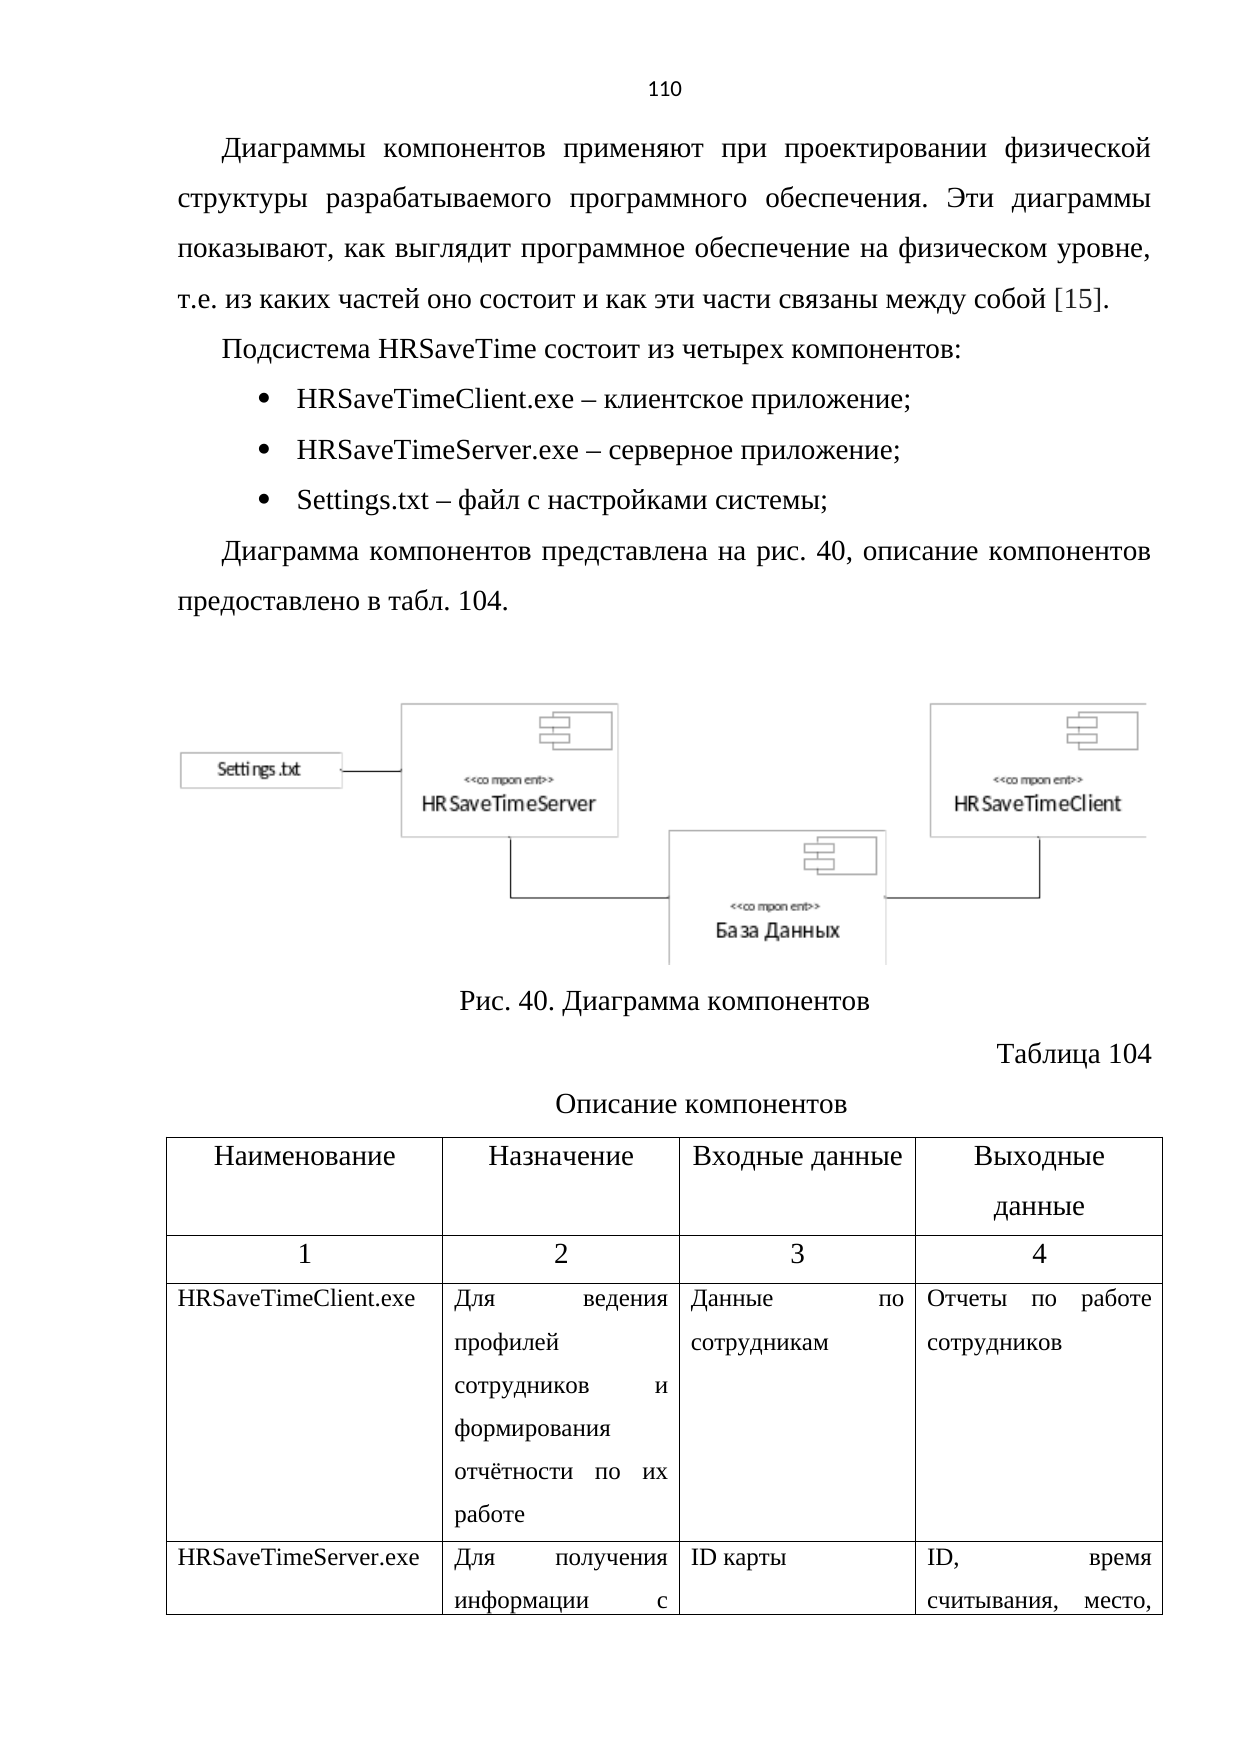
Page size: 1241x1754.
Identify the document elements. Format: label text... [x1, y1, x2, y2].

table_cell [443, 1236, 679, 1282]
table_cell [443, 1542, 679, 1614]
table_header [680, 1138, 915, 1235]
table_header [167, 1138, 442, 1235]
list HRSaveTimeServer.exe – серверное приложение; [259, 432, 1152, 465]
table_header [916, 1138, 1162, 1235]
list Settings.txt – файл с настройками системы; [259, 482, 1152, 516]
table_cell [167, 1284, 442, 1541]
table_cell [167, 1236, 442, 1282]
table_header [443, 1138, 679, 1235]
text Таблица 104 [177, 1036, 1152, 1069]
text Описание компонентов [177, 1086, 1152, 1120]
text Диаграммы компонентов применяют при проектировании физической структуры разрабатываемого программного обеспечения. Эти диаграммы показывают, как выглядит программное обеспечение на физическом уровне, т.е. из каких частей оно состоит и как эти части связаны между собой [15]. [177, 130, 1152, 314]
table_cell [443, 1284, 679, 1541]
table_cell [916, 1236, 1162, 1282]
list HRSaveTimeClient.exe – клиентское приложение; [259, 381, 1152, 415]
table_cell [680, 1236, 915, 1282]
text Подсистема HRSaveTime состоит из четырех компонентов: [177, 331, 1152, 364]
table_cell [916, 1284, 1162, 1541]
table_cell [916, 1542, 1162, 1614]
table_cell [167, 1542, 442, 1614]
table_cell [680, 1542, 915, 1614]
text Рис. 40. Диаграмма компонентов [177, 983, 1152, 1017]
text Диаграмма компонентов представлена на рис. 40, описание компонентов предоставлено в табл. 104. [177, 533, 1152, 616]
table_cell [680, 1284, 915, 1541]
